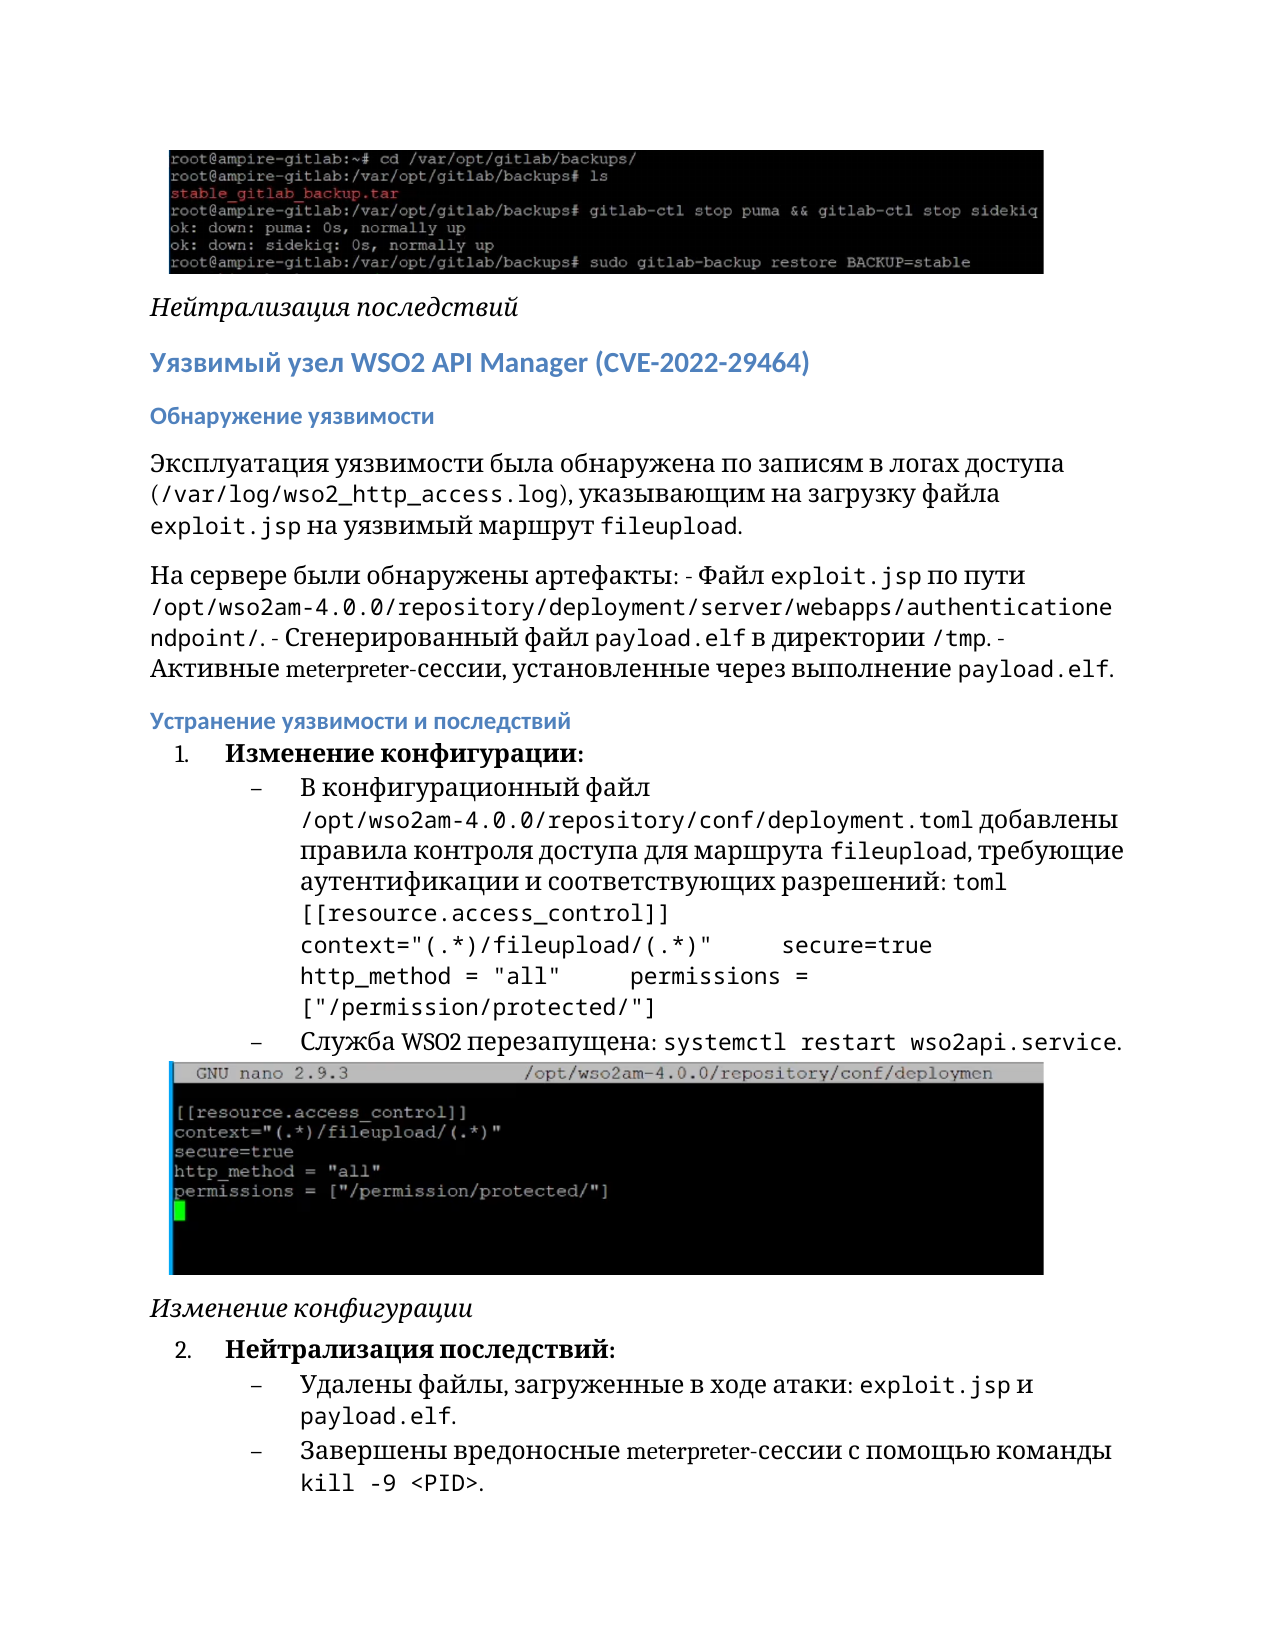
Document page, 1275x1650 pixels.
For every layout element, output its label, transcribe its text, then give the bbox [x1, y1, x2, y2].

text На сервере были обнаружены артефакты: - Файл exploit.jsp по пути /opt/wso2am-4.0.0/repository/deployment/server/webapps/authenticationendpoint/. - Сгенерированный файл payload.elf в директории /tmp. - Активные meterpreter-сессии, установленные через выполнение payload.elf. [150, 560, 1125, 685]
subtitle Уязвимый узел WSO2 API Manager (CVE-2022-29464) [150, 344, 1125, 379]
list Нейтрализация последствий: [175, 1336, 1125, 1365]
list Изменение конфигурации: [175, 740, 1125, 768]
list Служба WSO2 перезапущена: systemctl restart wso2api.service. [250, 1026, 1125, 1057]
text Нейтрализация последствий [150, 294, 1125, 323]
subtitle Устранение уязвимости и последствий [150, 706, 1125, 736]
list В конфигурационный файл /opt/wso2am-4.0.0/repository/conf/deployment.toml добавлены правила контроля доступа для маршрута fileupload, требующие аутентификации и соответствующих разрешений: toml [[resource.access_control]] context="(.*)/fileupload/(.*)" secure=true http_method = "all" permissions = ["/permission/protected/"] [250, 772, 1125, 1022]
text Эксплуатация уязвимости была обнаружена по записям в логах доступа (/var/log/wso2_http_access.log), указывающим на загрузку файла exploit.jsp на уязвимый маршрут fileupload. [150, 450, 1125, 541]
picture [168, 150, 1044, 274]
list Удалены файлы, загруженные в ходе атаки: exploit.jsp и payload.elf. [250, 1369, 1125, 1431]
subtitle Обнаружение уязвимости [150, 400, 1125, 431]
text Изменение конфигурации [150, 1295, 1125, 1324]
picture [173, 1061, 1044, 1275]
list Завершены вредоносные meterpreter-сессии с помощью команды kill -9 <PID>. [250, 1435, 1125, 1498]
